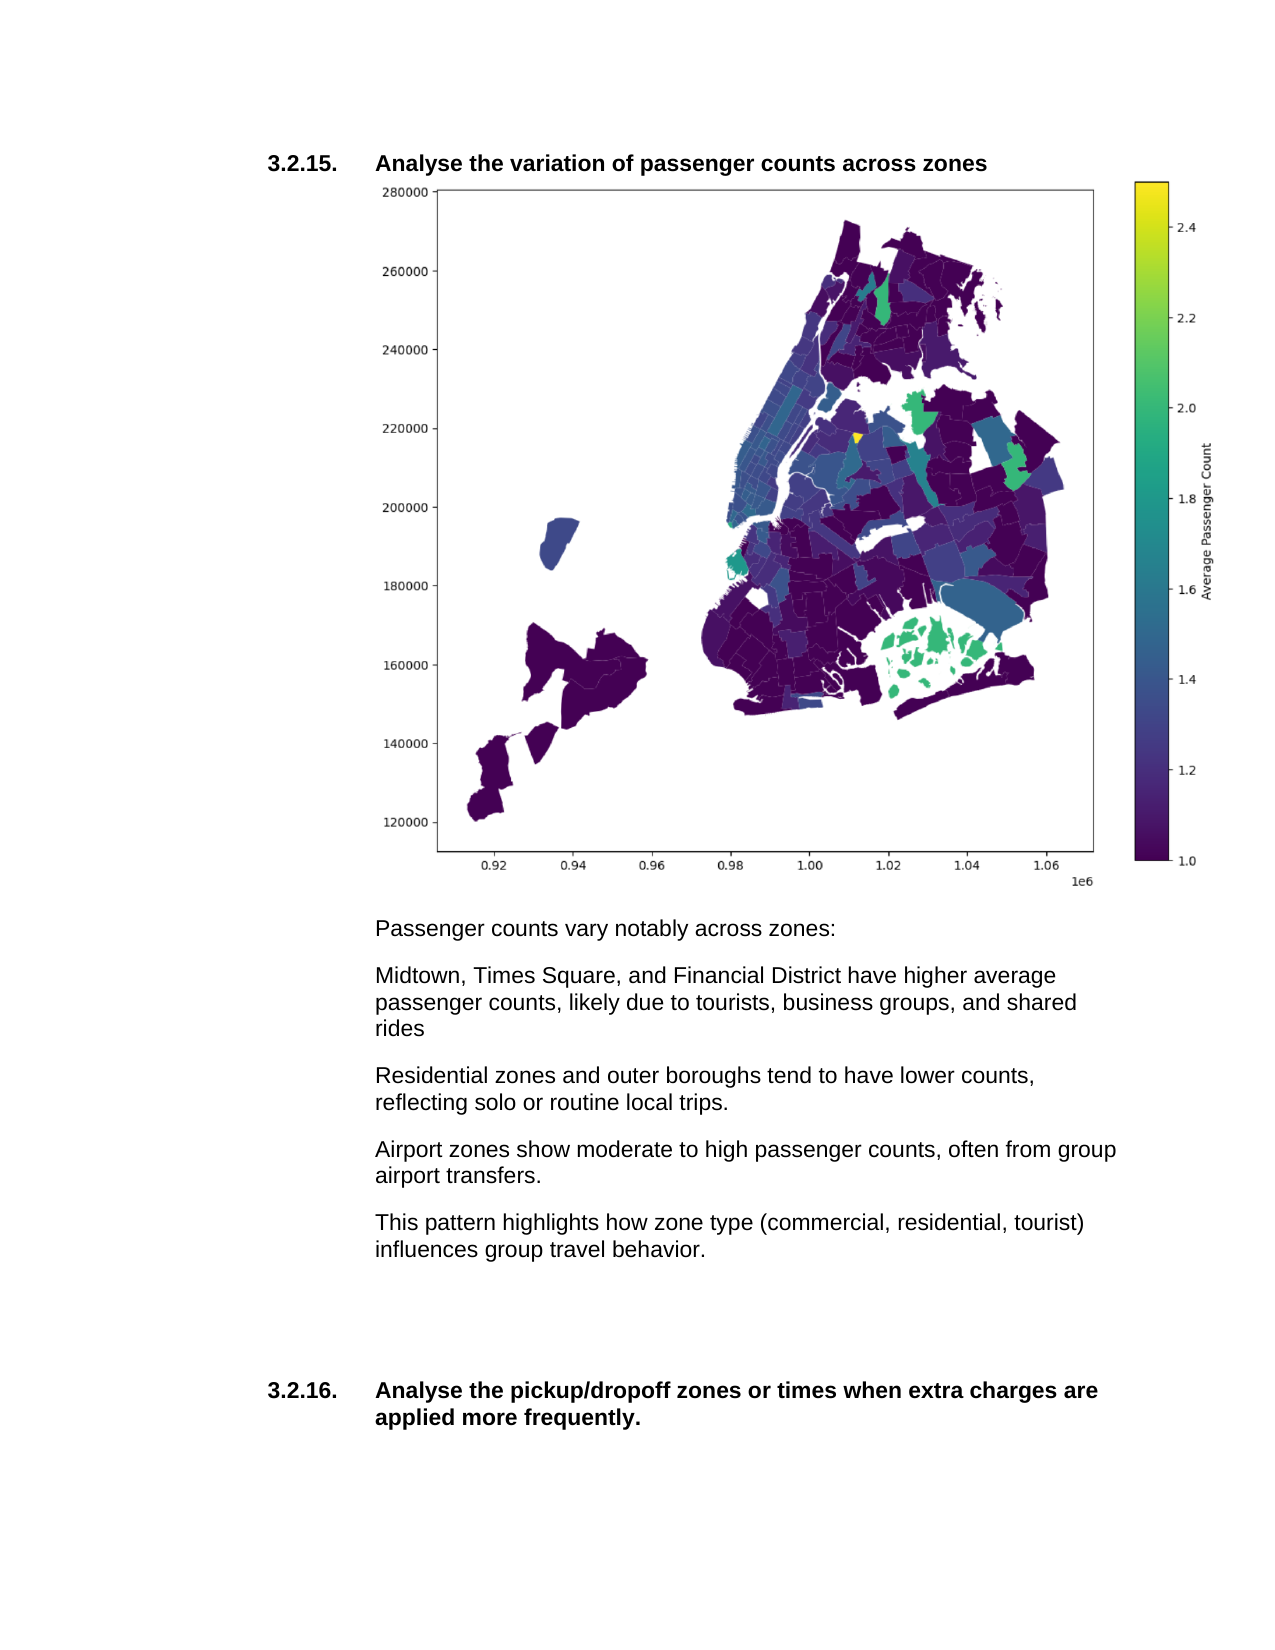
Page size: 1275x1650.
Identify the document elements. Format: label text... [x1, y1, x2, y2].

text Midtown, Times Square, and Financial District have higher average passenger counts, likely due to tourists, business groups, and shared rides [375, 962, 1125, 1041]
picture [375, 176, 1216, 889]
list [337, 1377, 1125, 1456]
text Airport zones show moderate to high passenger counts, often from group airport transfers. [375, 1136, 1125, 1188]
text This pattern highlights how zone type (commercial, residential, tourist) influences group travel behavior. [375, 1209, 1125, 1262]
text Residential zones and outer boroughs tend to have lower counts, reflecting solo or routine local trips. [375, 1062, 1125, 1115]
